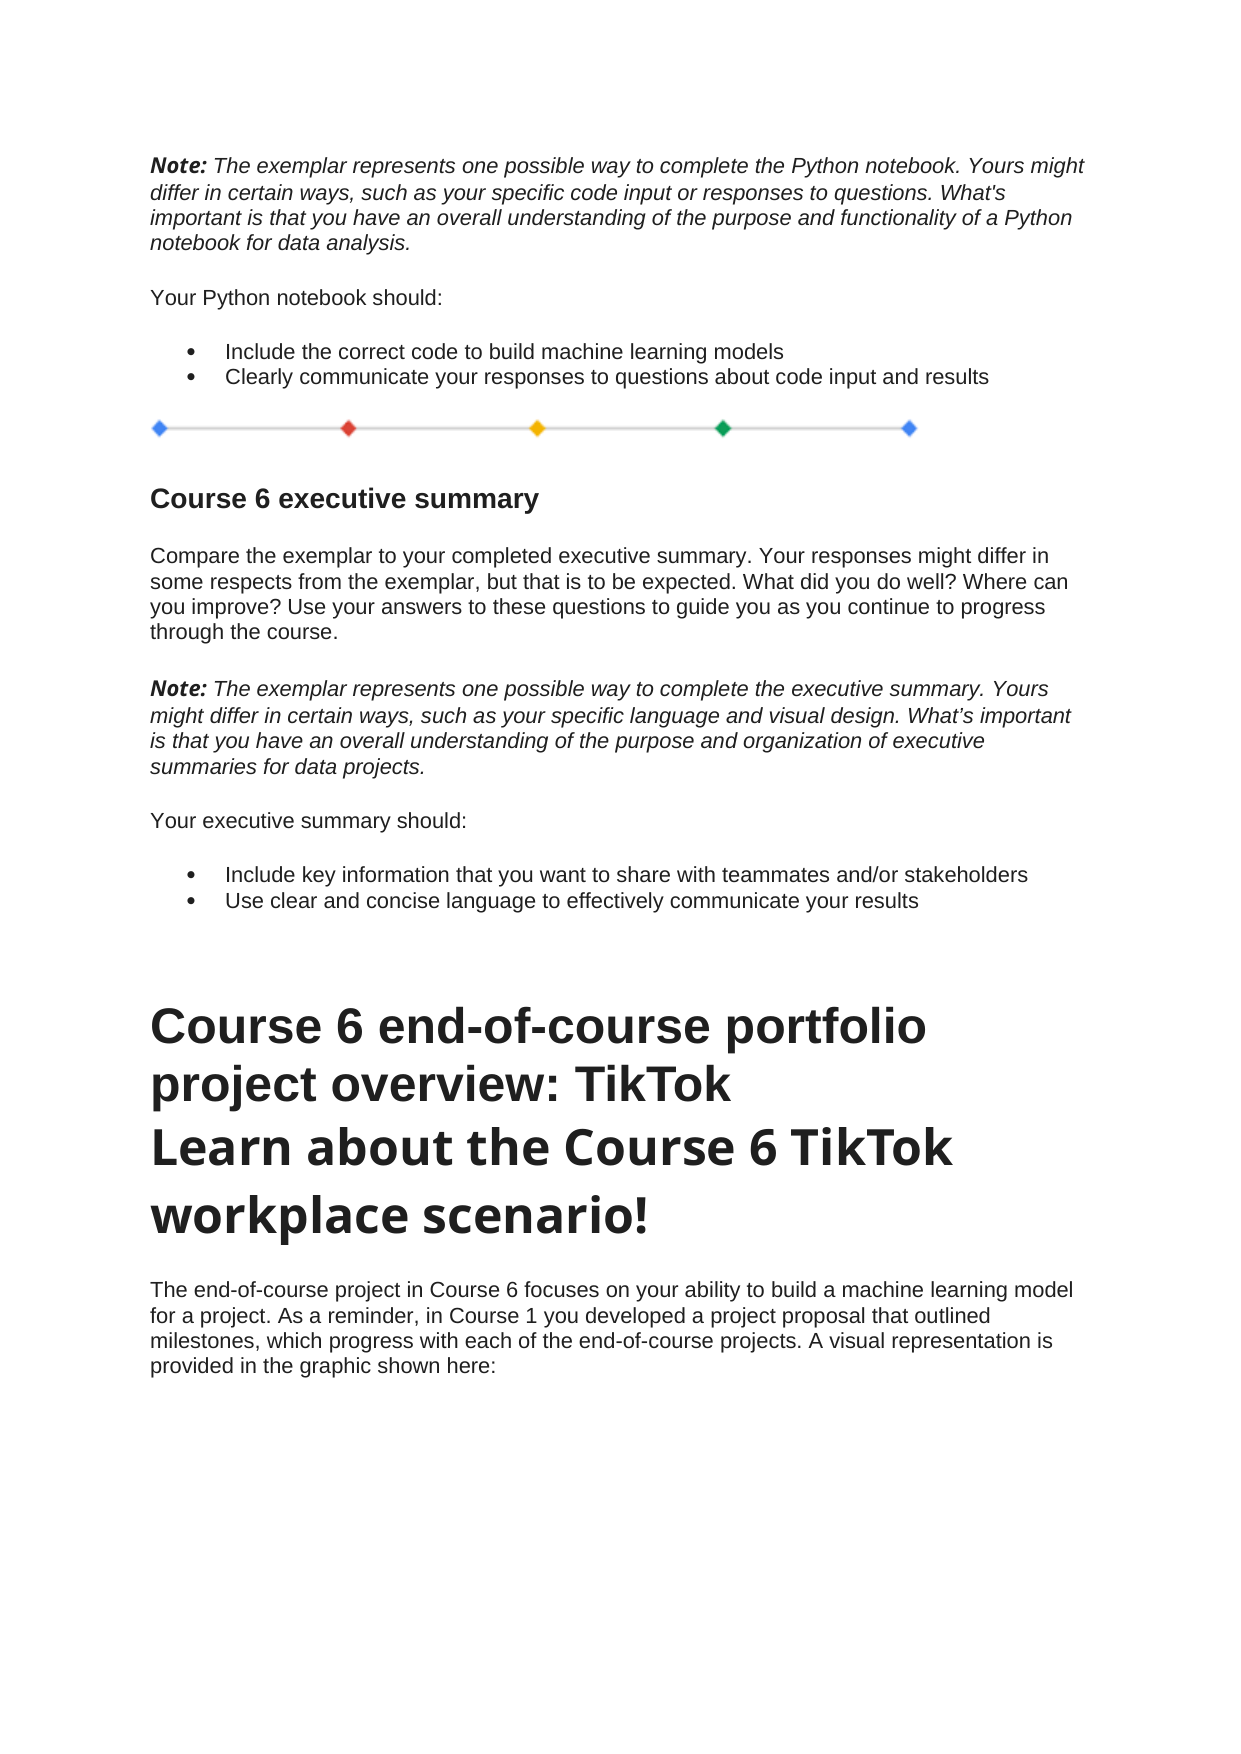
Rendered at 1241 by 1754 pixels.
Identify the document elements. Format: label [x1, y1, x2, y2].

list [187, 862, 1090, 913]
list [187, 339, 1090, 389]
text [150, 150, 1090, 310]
picture [150, 418, 1241, 439]
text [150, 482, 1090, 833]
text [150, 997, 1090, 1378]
